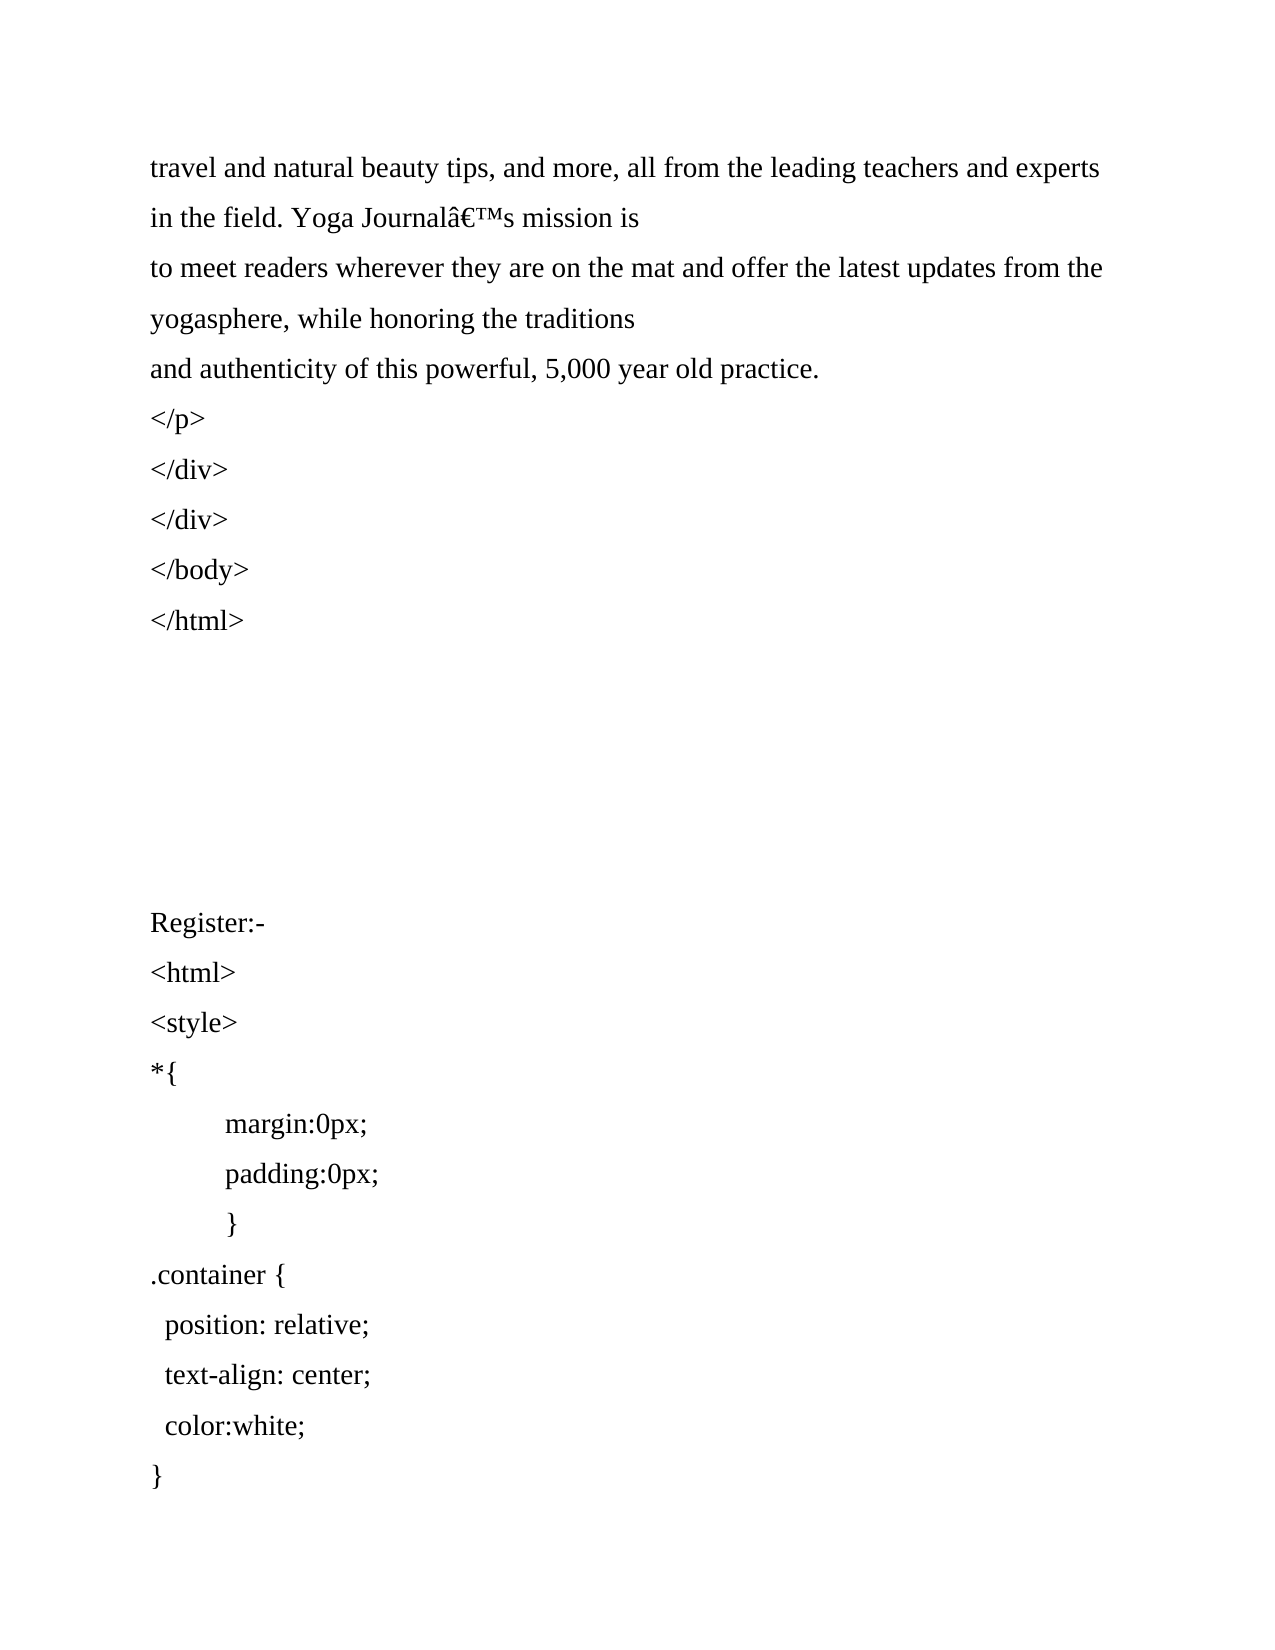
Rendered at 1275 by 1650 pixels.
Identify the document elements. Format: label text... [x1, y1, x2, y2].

text text-align: center; [150, 1357, 1125, 1391]
text position: relative; [150, 1307, 1125, 1341]
text <style> [150, 1005, 1125, 1039]
text travel and natural beauty tips, and more, all from the leading teachers and experts in the field. Yoga Journalâ€™s mission is [150, 150, 1125, 234]
text .container { [150, 1257, 1125, 1290]
text } [150, 1458, 1125, 1492]
text </p> [150, 402, 1125, 435]
text </body> [150, 552, 1125, 586]
text and authenticity of this powerful, 5,000 year old practice. [150, 351, 1125, 385]
text </div> [150, 452, 1125, 485]
text <html> [150, 955, 1125, 988]
text </div> [150, 502, 1125, 536]
text </html> [150, 603, 1125, 636]
text Register:- [150, 905, 1125, 938]
text to meet readers wherever they are on the mat and offer the latest updates from the yogasphere, while honoring the traditions [150, 251, 1125, 334]
text color:white; [150, 1408, 1125, 1441]
text } [150, 1207, 1125, 1240]
text margin:0px; [150, 1106, 1125, 1139]
text *{ [150, 1056, 1125, 1089]
text padding:0px; [150, 1156, 1125, 1190]
